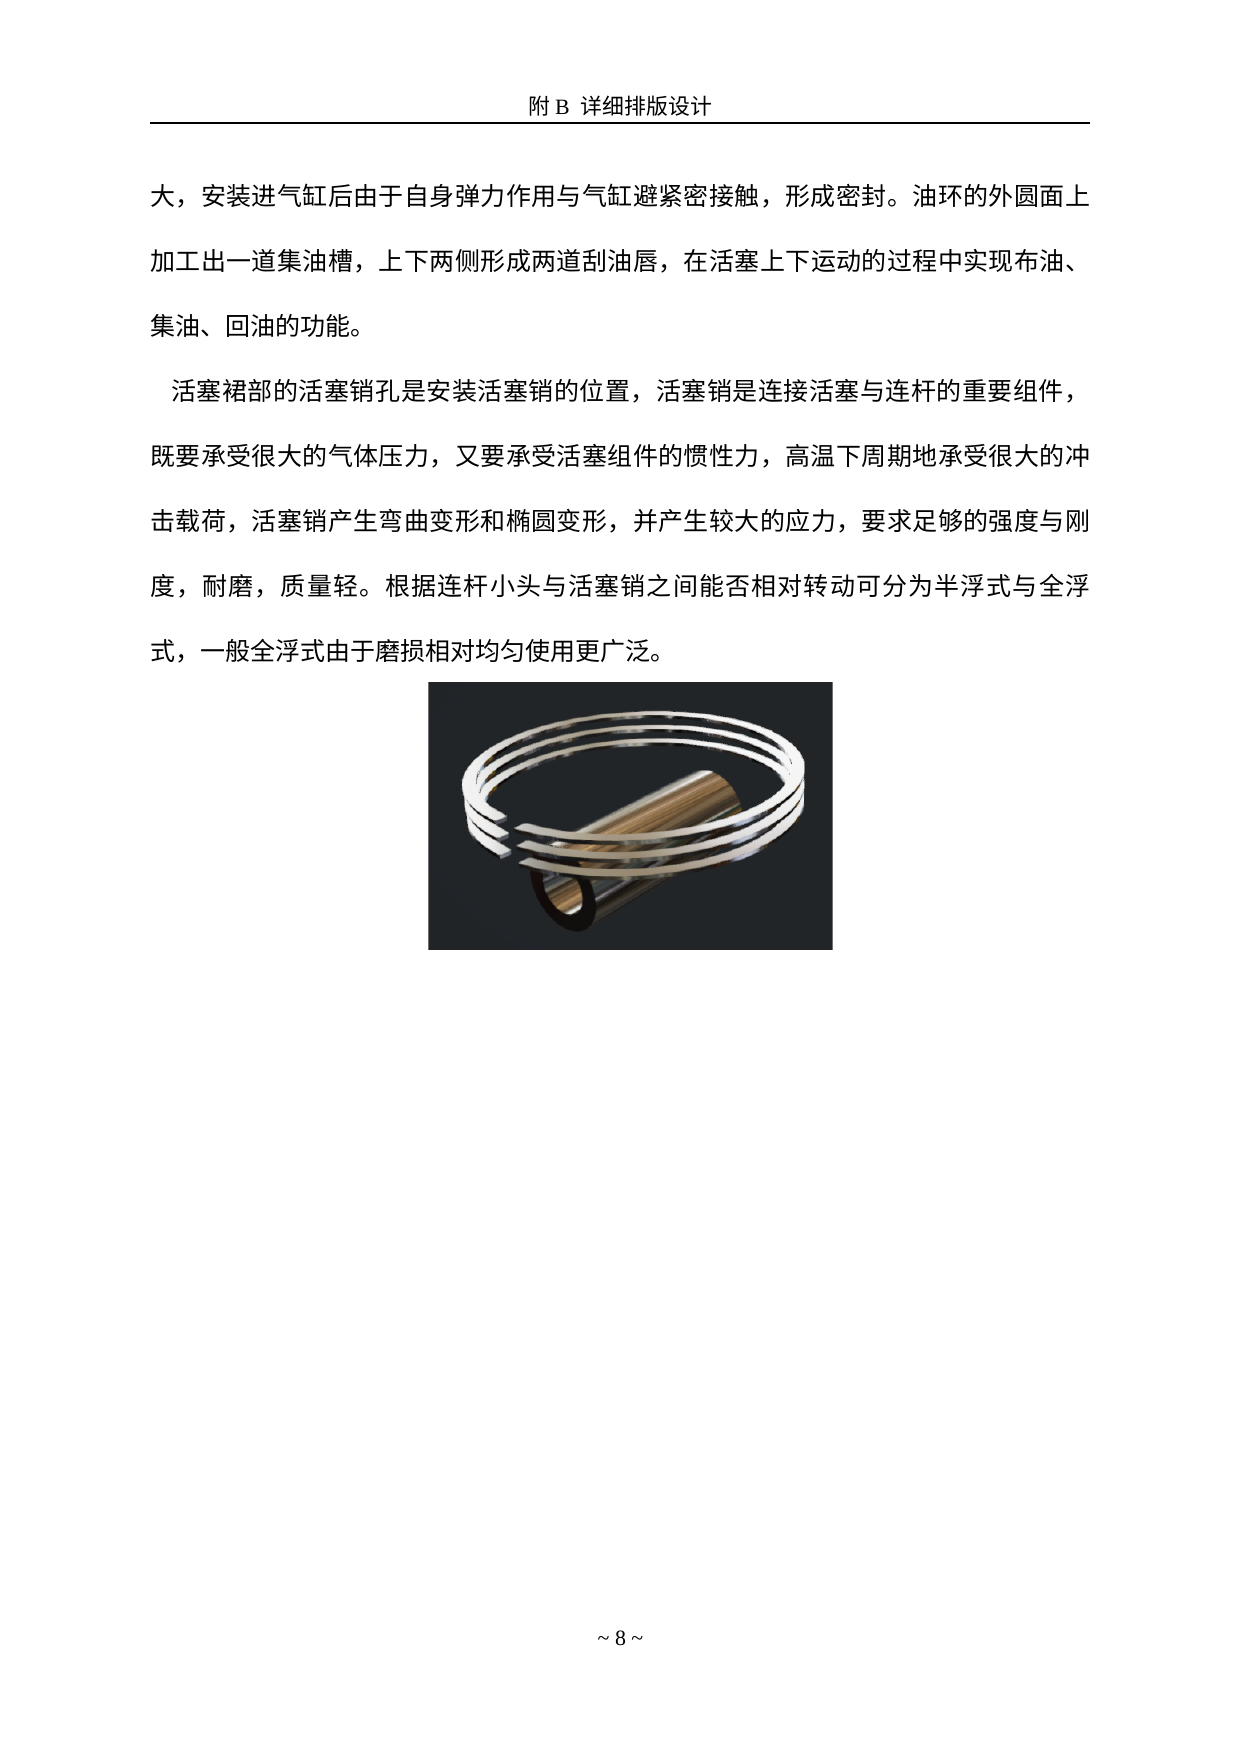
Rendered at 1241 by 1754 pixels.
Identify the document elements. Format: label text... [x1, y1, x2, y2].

text 活塞裙部的活塞销孔是安装活塞销的位置，活塞销是连接活塞与连杆的重要组件，既要承受很大的气体压力，又要承受活塞组件的惯性力，高温下周期地承受很大的冲击载荷，活塞销产生弯曲变形和椭圆变形，并产生较大的应力，要求足够的强度与刚度，耐磨，质量轻。根据连杆小头与活塞销之间能否相对转动可分为半浮式与全浮式，一般全浮式由于磨损相对均匀使用更广泛。 [150, 357, 1090, 682]
picture [428, 682, 833, 950]
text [150, 162, 1090, 357]
